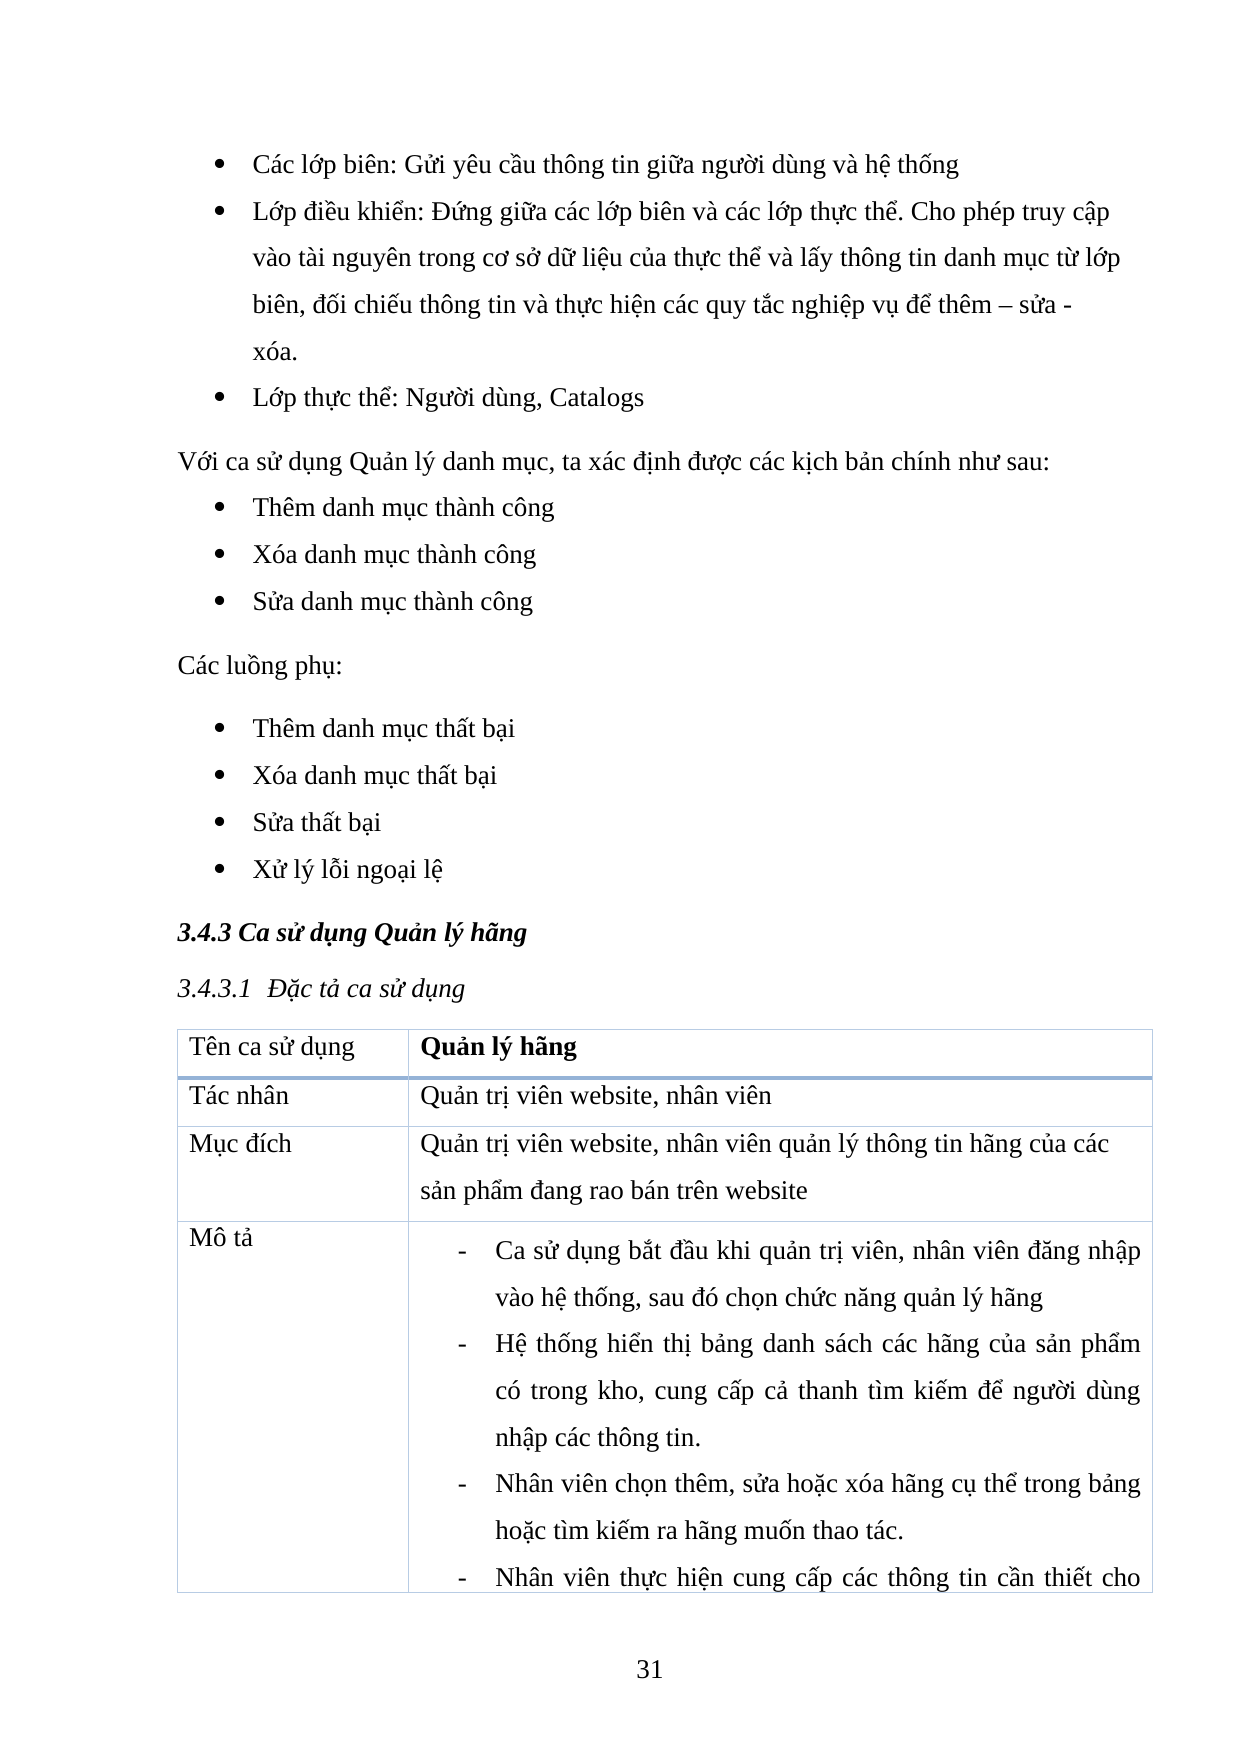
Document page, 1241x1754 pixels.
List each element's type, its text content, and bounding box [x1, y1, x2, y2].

list Sửa danh mục thành công [215, 585, 1122, 617]
table_header Quản lý hãng [409, 1030, 1152, 1076]
text Với ca sử dụng Quản lý danh mục, ta xác định được các kịch bản chính như sau: [177, 445, 1122, 476]
table_cell Mô tả [178, 1222, 408, 1592]
list Sửa thất bại [215, 806, 1122, 837]
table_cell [409, 1222, 1152, 1592]
list Lớp thực thể: Người dùng, Catalogs [215, 381, 1122, 413]
subtitle Ca sử dụng Quản lý hãng [177, 916, 1122, 947]
list Xóa danh mục thành công [215, 538, 1122, 570]
table_cell Quản trị viên website, nhân viên quản lý thông tin hãng của các sản phẩm đang rao bán trên website [409, 1127, 1152, 1221]
list Các lớp biên: Gửi yêu cầu thông tin giữa người dùng và hệ thống [215, 148, 1122, 179]
list Lớp điều khiển: Đứng giữa các lớp biên và các lớp thực thể. Cho phép truy cập vào tài nguyên trong cơ sở dữ liệu của thực thể và lấy thông tin danh mục từ lớp biên, đối chiếu thông tin và thực hiện các quy tắc nghiệp vụ để thêm – sửa - xóa. [215, 194, 1122, 366]
list Thêm danh mục thất bại [215, 712, 1122, 743]
list Thêm danh mục thành công [215, 492, 1122, 523]
table_cell Quản trị viên website, nhân viên [409, 1080, 1152, 1126]
table_cell Tác nhân [178, 1080, 408, 1126]
table_cell Mục đích [178, 1127, 408, 1221]
list Xử lý lỗi ngoại lệ [215, 853, 1122, 884]
text Các luồng phụ: [177, 649, 1122, 680]
table_header Tên ca sử dụng [178, 1030, 408, 1076]
subtitle Đặc tả ca sử dụng [177, 972, 1122, 1004]
list Xóa danh mục thất bại [215, 759, 1122, 790]
